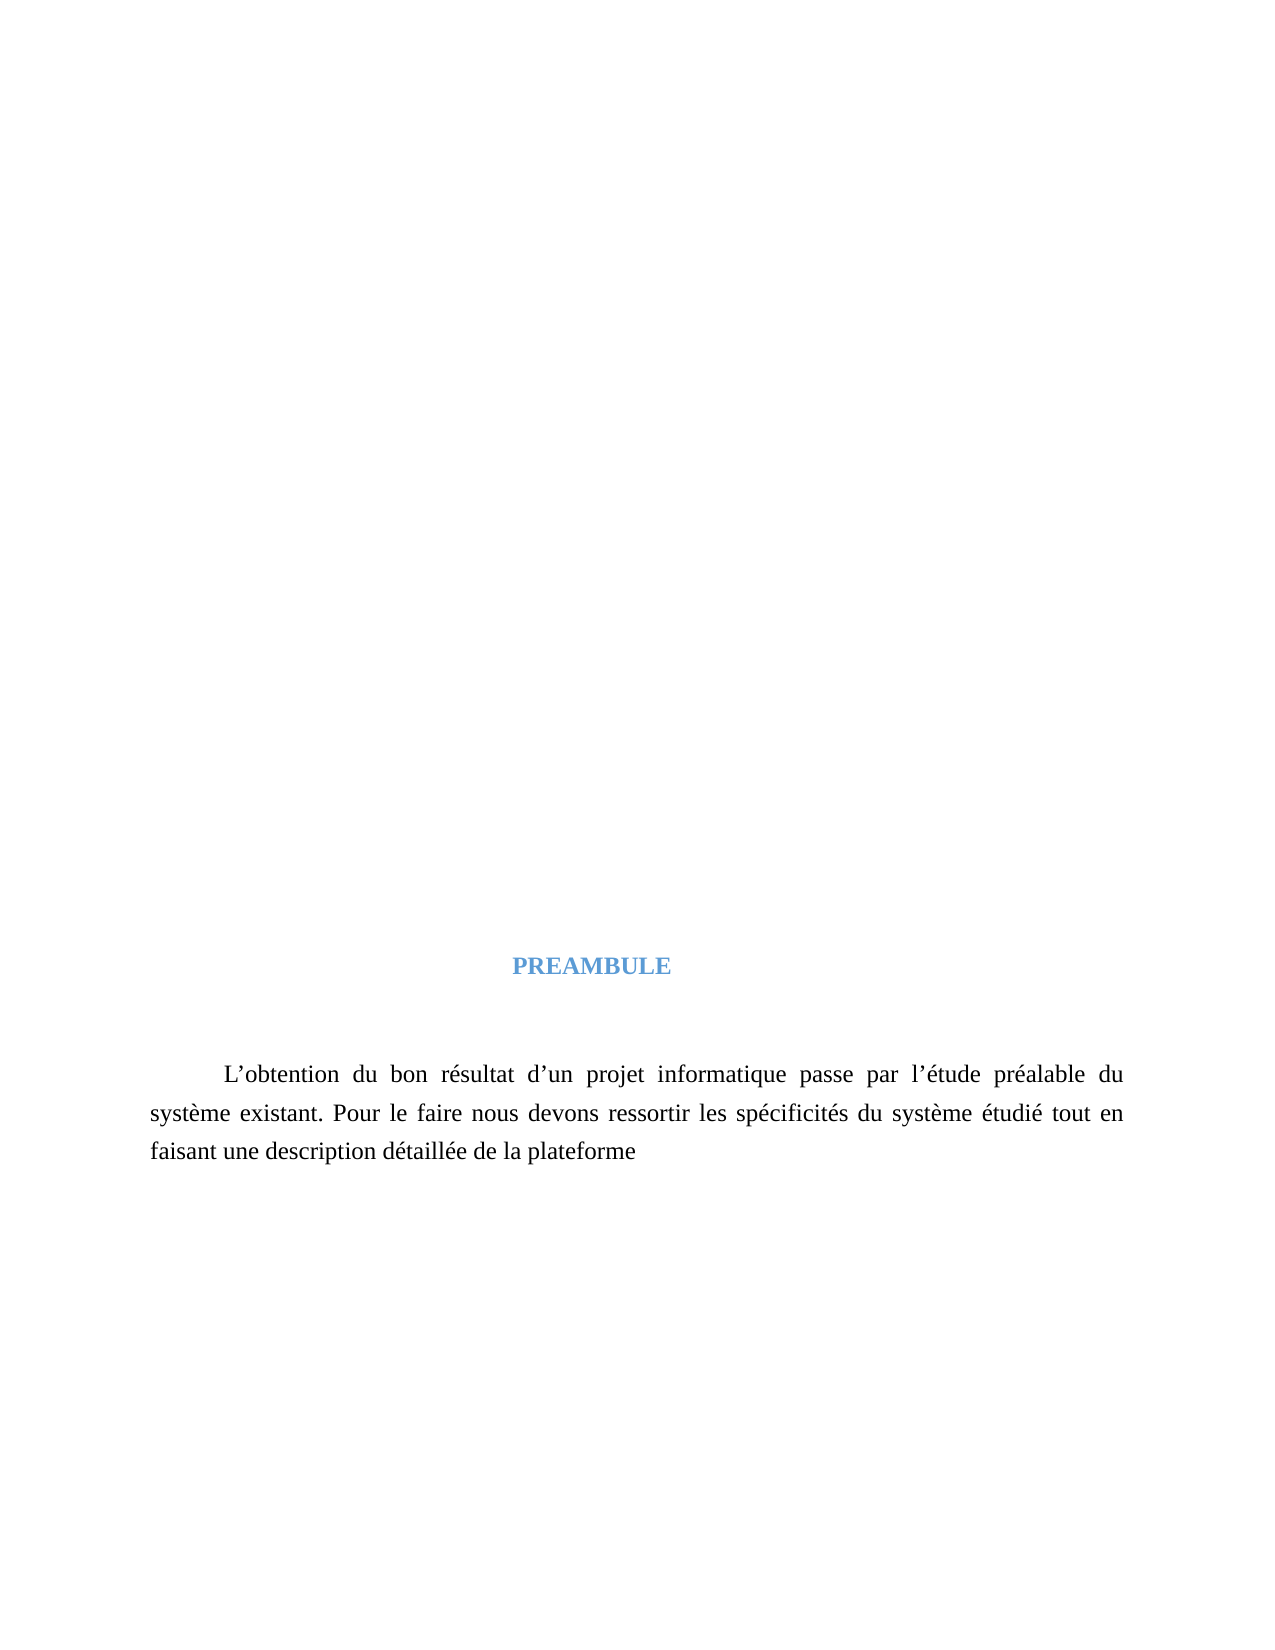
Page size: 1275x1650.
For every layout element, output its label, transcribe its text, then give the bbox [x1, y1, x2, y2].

text PREAMBULE [149, 952, 1125, 980]
text L’obtention du bon résultat d’un projet informatique passe par l’étude préalable du système existant. Pour le faire nous devons ressortir les spécificités du système étudié tout en faisant une description détaillée de la plateforme [150, 1052, 1125, 1167]
